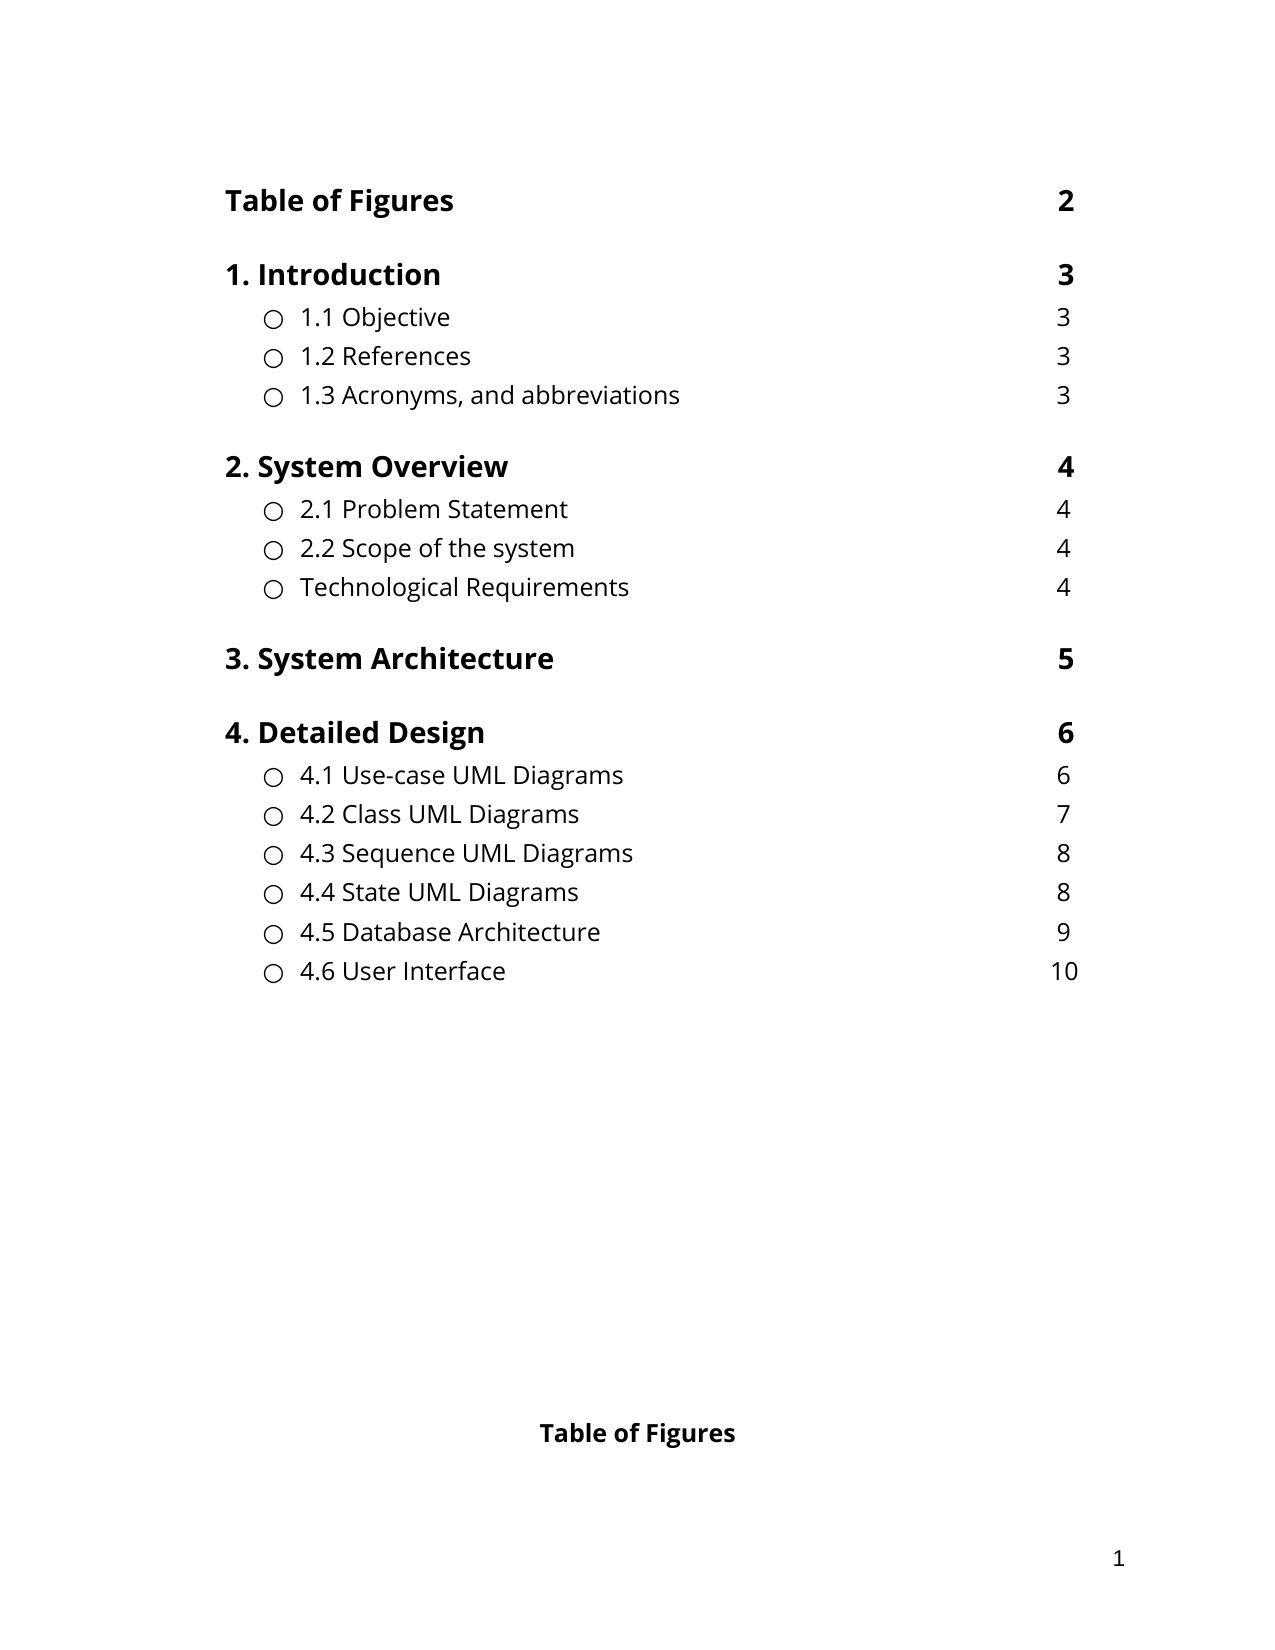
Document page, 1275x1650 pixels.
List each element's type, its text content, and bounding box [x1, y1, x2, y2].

list 2.1 Problem Statement 4 [262, 492, 1125, 526]
list 4.3 Sequence UML Diagrams 8 [262, 836, 1125, 870]
text Table of Figures 2 [150, 180, 1125, 250]
list 1.3 Acronyms, and abbreviations 3 [262, 378, 1125, 442]
text 1. Introduction 3 [150, 254, 1125, 294]
list 4.5 Database Architecture 9 [262, 914, 1125, 948]
list 4.6 User Interface 10 [262, 953, 1125, 987]
list 2.2 Scope of the system 4 [262, 531, 1125, 565]
list 4.2 Class UML Diagrams 7 [262, 797, 1125, 831]
text Table of Figures [150, 1415, 1125, 1449]
list 1.1 Objective 3 [262, 299, 1125, 334]
list Technological Requirements 4 [262, 570, 1125, 634]
text 4. Detailed Design 6 [150, 712, 1125, 752]
list 4.4 State UML Diagrams 8 [262, 875, 1125, 909]
text 2. System Overview 4 [150, 446, 1125, 486]
list 1.2 References 3 [262, 339, 1125, 373]
text 3. System Architecture 5 [150, 638, 1125, 708]
list 4.1 Use-case UML Diagrams 6 [262, 757, 1125, 792]
